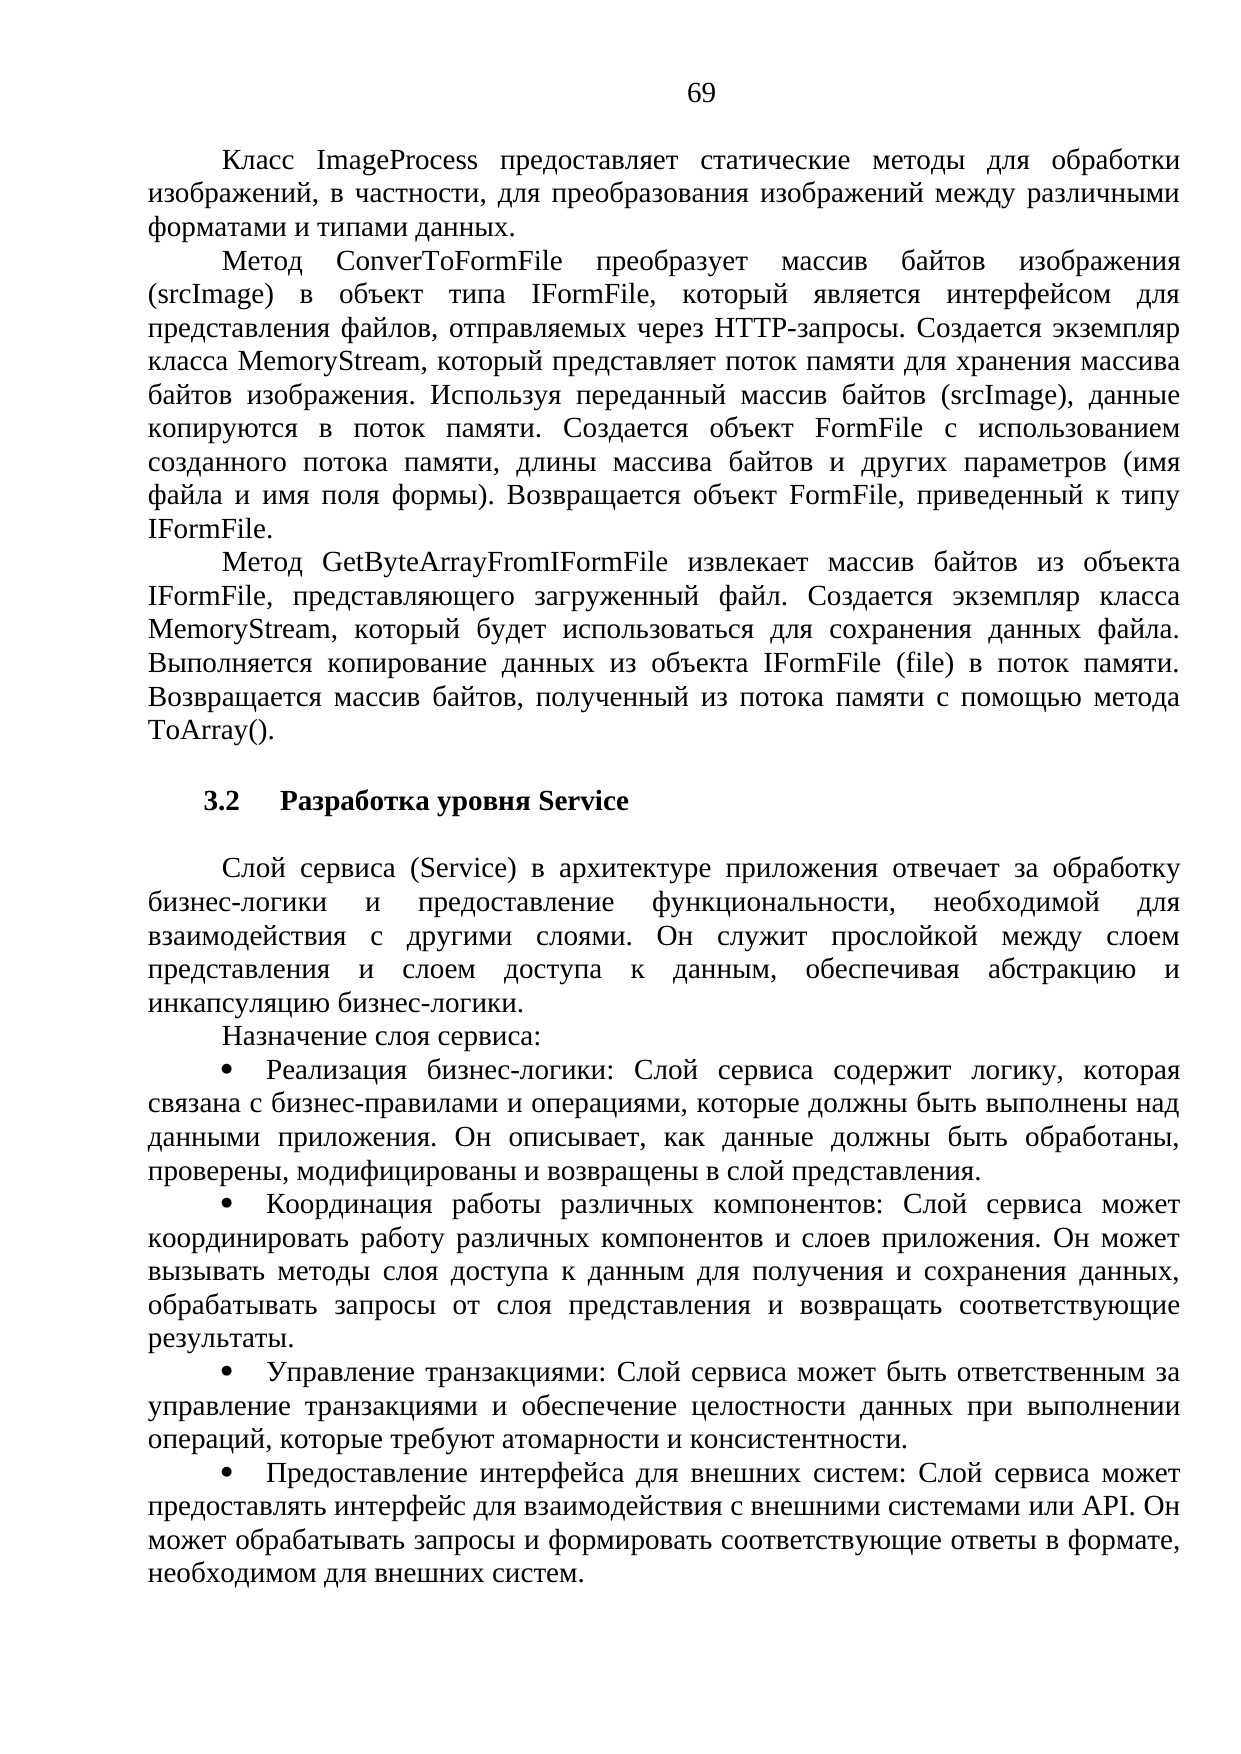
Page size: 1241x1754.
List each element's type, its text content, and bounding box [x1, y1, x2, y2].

text Класс ImageProcess предоставляет статические методы для обработки изображений, в частности, для преобразования изображений между различными форматами и типами данных. [148, 142, 1181, 243]
subtitle Разработка уровня Service [203, 783, 1181, 817]
list Реализация бизнес-логики: Слой сервиса содержит логику, которая связана с бизнес-правилами и операциями, которые должны быть выполнены над данными приложения. Он описывает, как данные должны быть обработаны, проверены, модифицированы и возвращены в слой представления. [148, 1052, 1181, 1186]
text Назначение слоя сервиса: [148, 1018, 1181, 1052]
text Метод GetByteArrayFromIFormFile извлекает массив байтов из объекта IFormFile, представляющего загруженный файл. Создается экземпляр класса MemoryStream, который будет использоваться для сохранения данных файла. Выполняется копирование данных из объекта IFormFile (file) в поток памяти. Возвращается массив байтов, полученный из потока памяти с помощью метода ToArray(). [148, 544, 1181, 746]
text Метод ConverToFormFile преобразует массив байтов изображения (srcImage) в объект типа IFormFile, который является интерфейсом для представления файлов, отправляемых через HTTP-запросы. Создается экземпляр класса MemoryStream, который представляет поток памяти для хранения массива байтов изображения. Используя переданный массив байтов (srcImage), данные копируются в поток памяти. Создается объект FormFile с использованием созданного потока памяти, длины массива байтов и других параметров (имя файла и имя поля формы). Возвращается объект FormFile, приведенный к типу IFormFile. [148, 243, 1181, 544]
list Координация работы различных компонентов: Слой сервиса может координировать работу различных компонентов и слоев приложения. Он может вызывать методы слоя доступа к данным для получения и сохранения данных, обрабатывать запросы от слоя представления и возвращать соответствующие результаты. [148, 1186, 1181, 1354]
text Слой сервиса (Service) в архитектуре приложения отвечает за обработку бизнес-логики и предоставление функциональности, необходимой для взаимодействия с другими слоями. Он служит прослойкой между слоем представления и слоем доступа к данным, обеспечивая абстракцию и инкапсуляцию бизнес-логики. [148, 851, 1181, 1018]
list Предоставление интерфейса для внешних систем: Слой сервиса может предоставлять интерфейс для взаимодействия с внешними системами или API. Он может обрабатывать запросы и формировать соответствующие ответы в формате, необходимом для внешних систем. [148, 1455, 1181, 1589]
list Управление транзакциями: Слой сервиса может быть ответственным за управление транзакциями и обеспечение целостности данных при выполнении операций, которые требуют атомарности и консистентности. [148, 1354, 1181, 1455]
